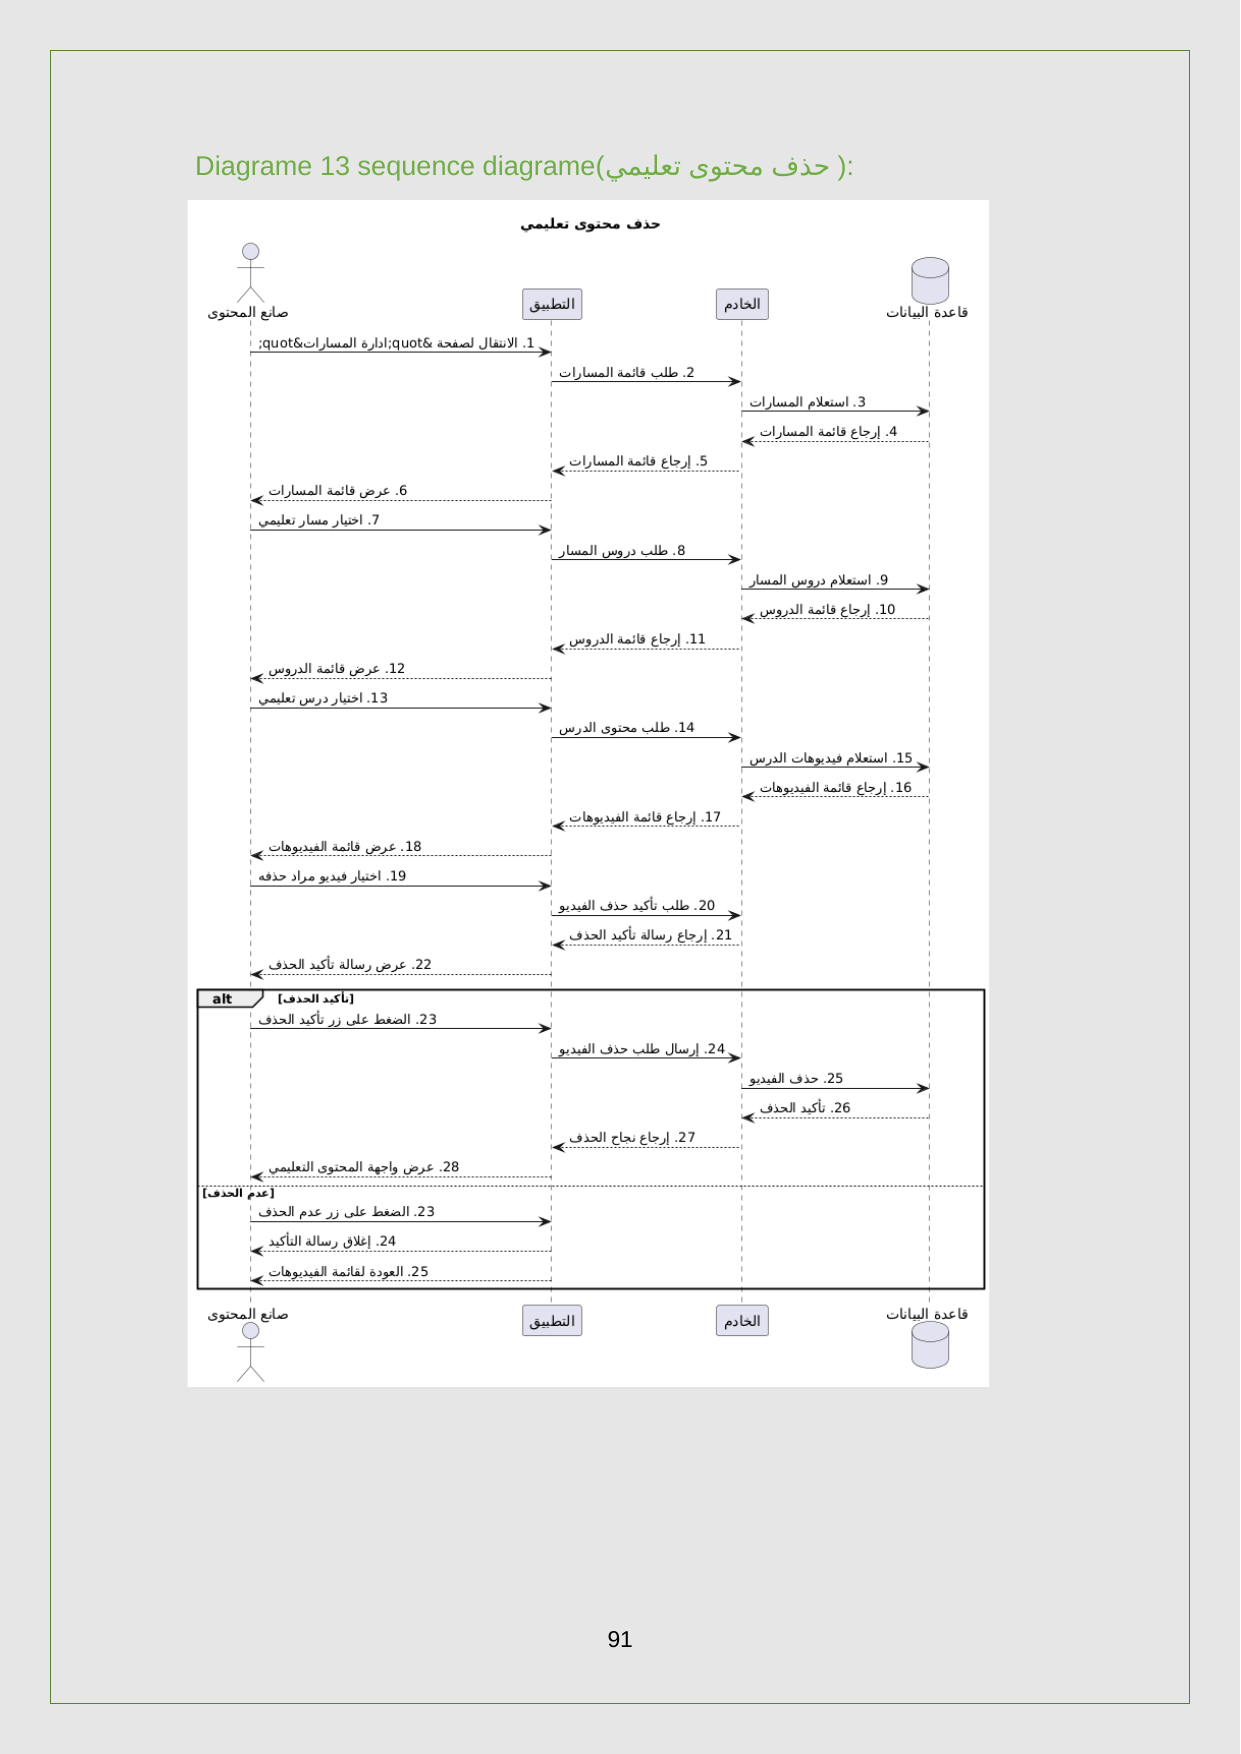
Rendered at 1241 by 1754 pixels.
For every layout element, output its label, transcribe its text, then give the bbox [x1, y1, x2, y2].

text Diagrame 13 sequence diagrame(حذف محتوى تعليمي ): [187, 150, 1053, 181]
picture [187, 200, 990, 1387]
